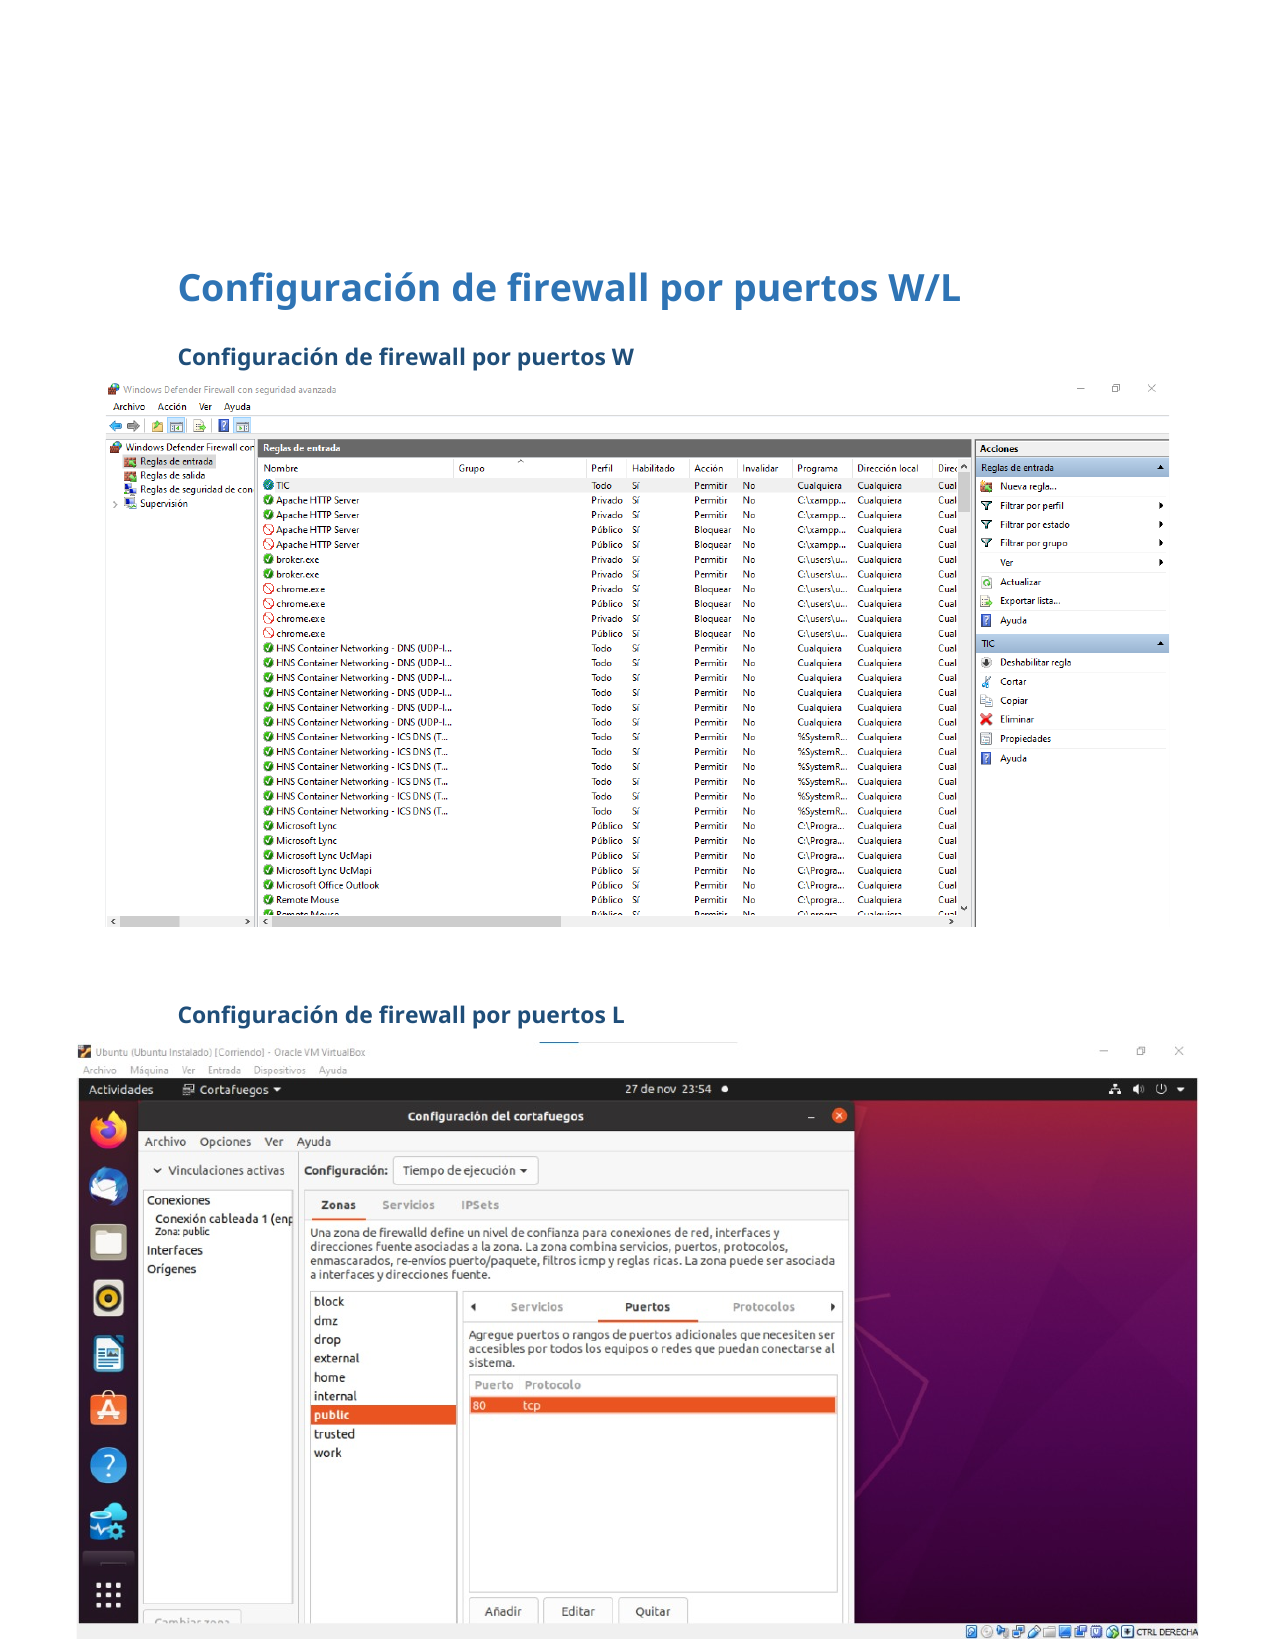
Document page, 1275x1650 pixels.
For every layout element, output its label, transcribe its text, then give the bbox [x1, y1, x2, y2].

picture [105, 380, 1170, 927]
text Configuración de firewall por puertos L [177, 999, 1098, 1030]
text Configuración de firewall por puertos W [177, 341, 1098, 372]
subtitle Configuración de firewall por puertos W/L [177, 261, 1098, 312]
picture [76, 1042, 1199, 1639]
